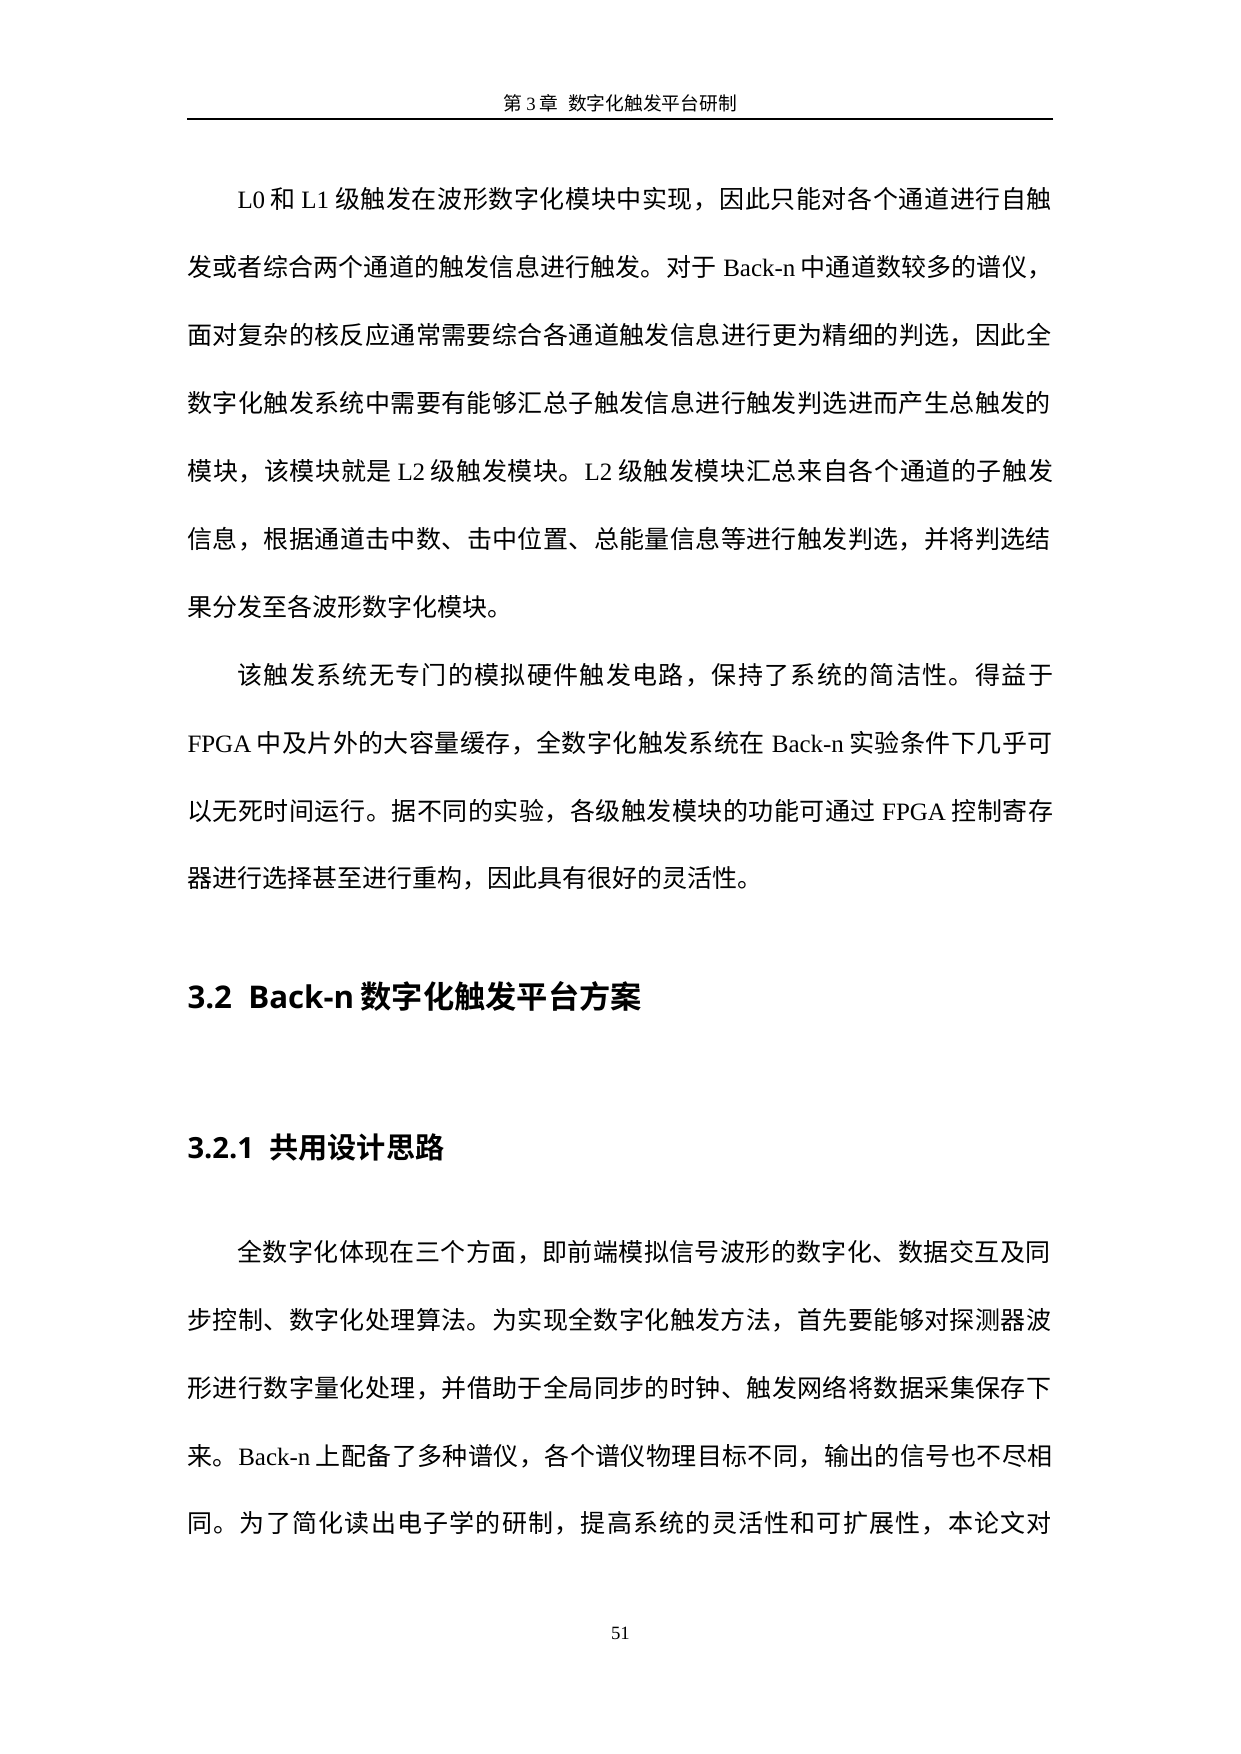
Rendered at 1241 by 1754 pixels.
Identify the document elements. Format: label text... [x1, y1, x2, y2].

subtitle 3.2.1 共用设计思路 [187, 1112, 1053, 1180]
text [187, 1216, 1053, 1556]
text 该触发系统无专门的模拟硬件触发电路，保持了系统的简洁性。得益于FPGA中及片外的大容量缓存，全数字化触发系统在Back-n实验条件下几乎可以无死时间运行。据不同的实验，各级触发模块的功能可通过FPGA控制寄存器进行选择甚至进行重构，因此具有很好的灵活性。 [187, 639, 1053, 911]
text L0和L1级触发在波形数字化模块中实现，因此只能对各个通道进行自触发或者综合两个通道的触发信息进行触发。对于Back-n中通道数较多的谱仪，面对复杂的核反应通常需要综合各通道触发信息进行更为精细的判选，因此全数字化触发系统中需要有能够汇总子触发信息进行触发判选进而产生总触发的模块，该模块就是L2级触发模块。L2级触发模块汇总来自各个通道的子触发信息，根据通道击中数、击中位置、总能量信息等进行触发判选，并将判选结果分发至各波形数字化模块。 [187, 164, 1053, 639]
subtitle 3.2 Back-n数字化触发平台方案 [187, 961, 1053, 1029]
